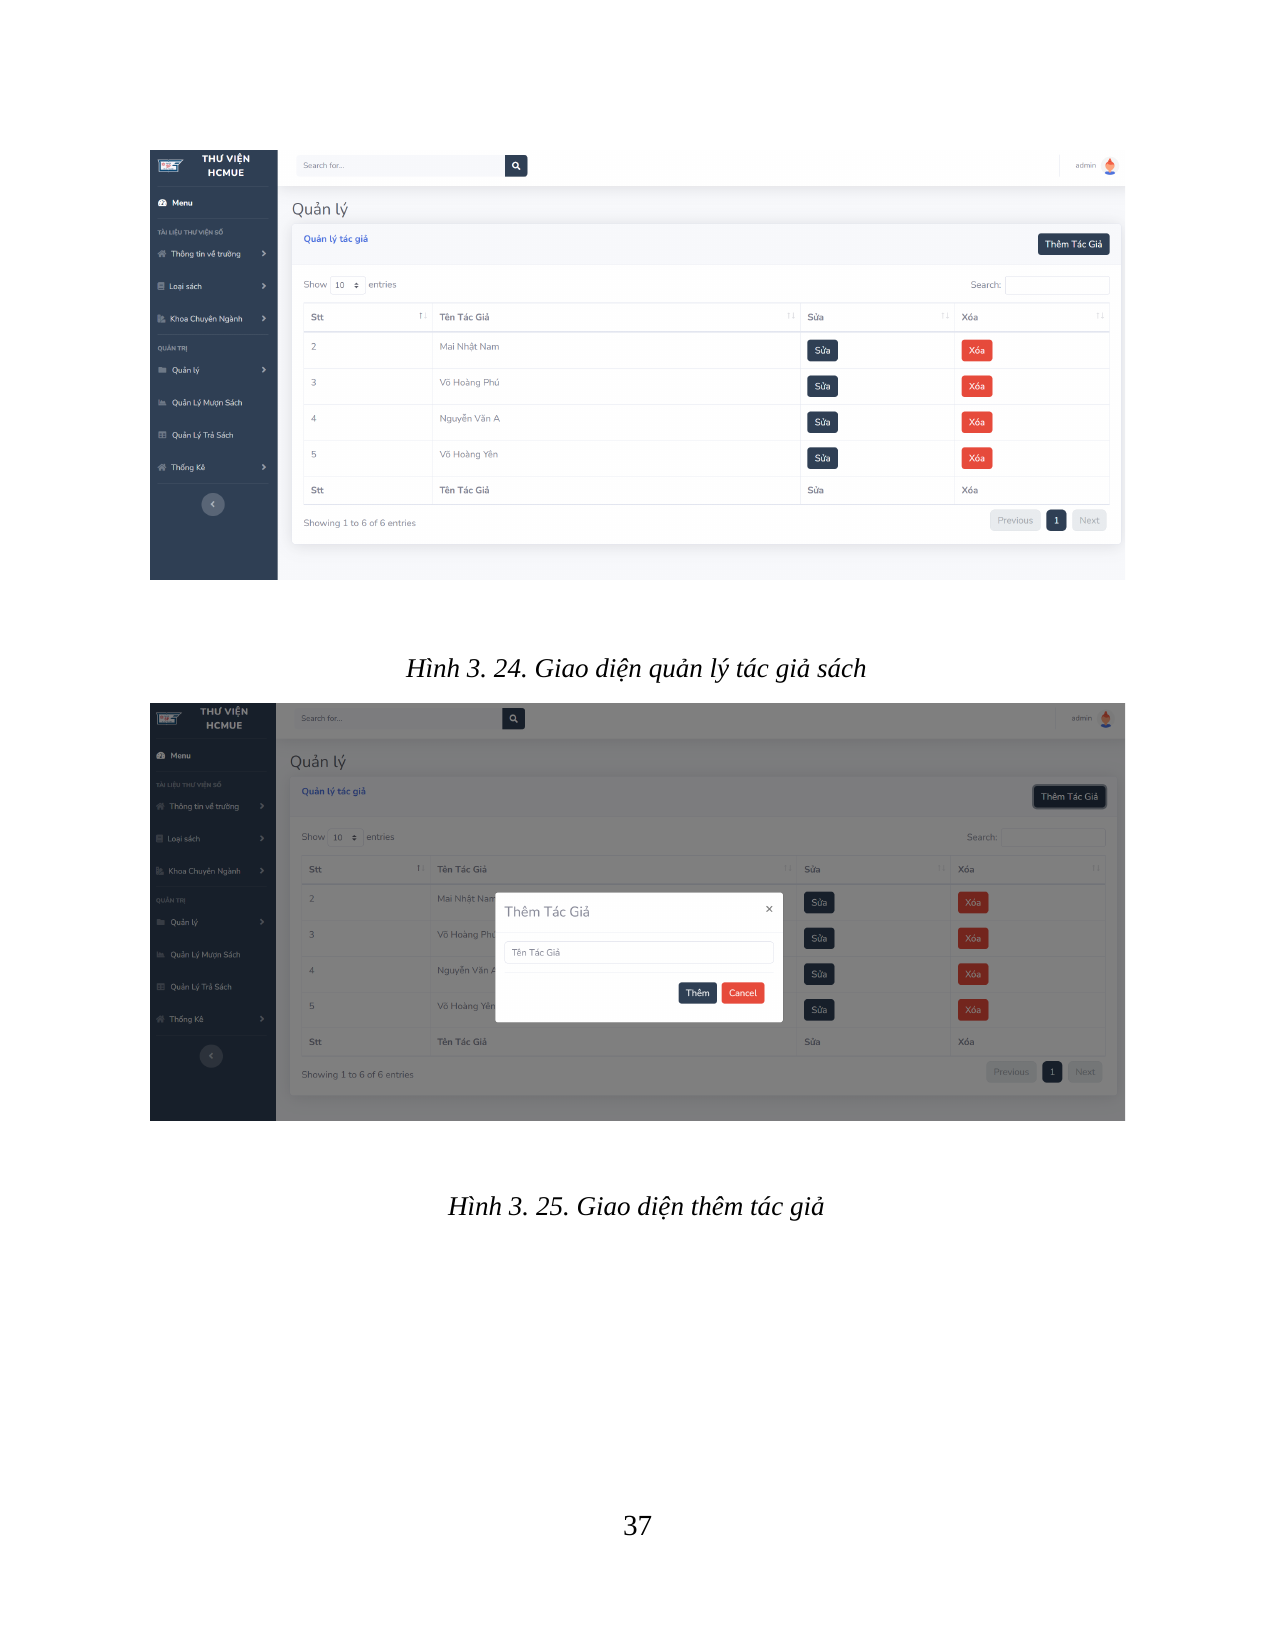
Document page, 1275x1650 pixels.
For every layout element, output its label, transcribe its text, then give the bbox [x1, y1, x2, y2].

picture [150, 703, 1125, 1121]
text Hình 3. 24. Giao diện quản lý tác giả sách [150, 652, 1125, 683]
picture [150, 150, 1125, 580]
text Hình 3. 25. Giao diện thêm tác giả [150, 1190, 1125, 1221]
